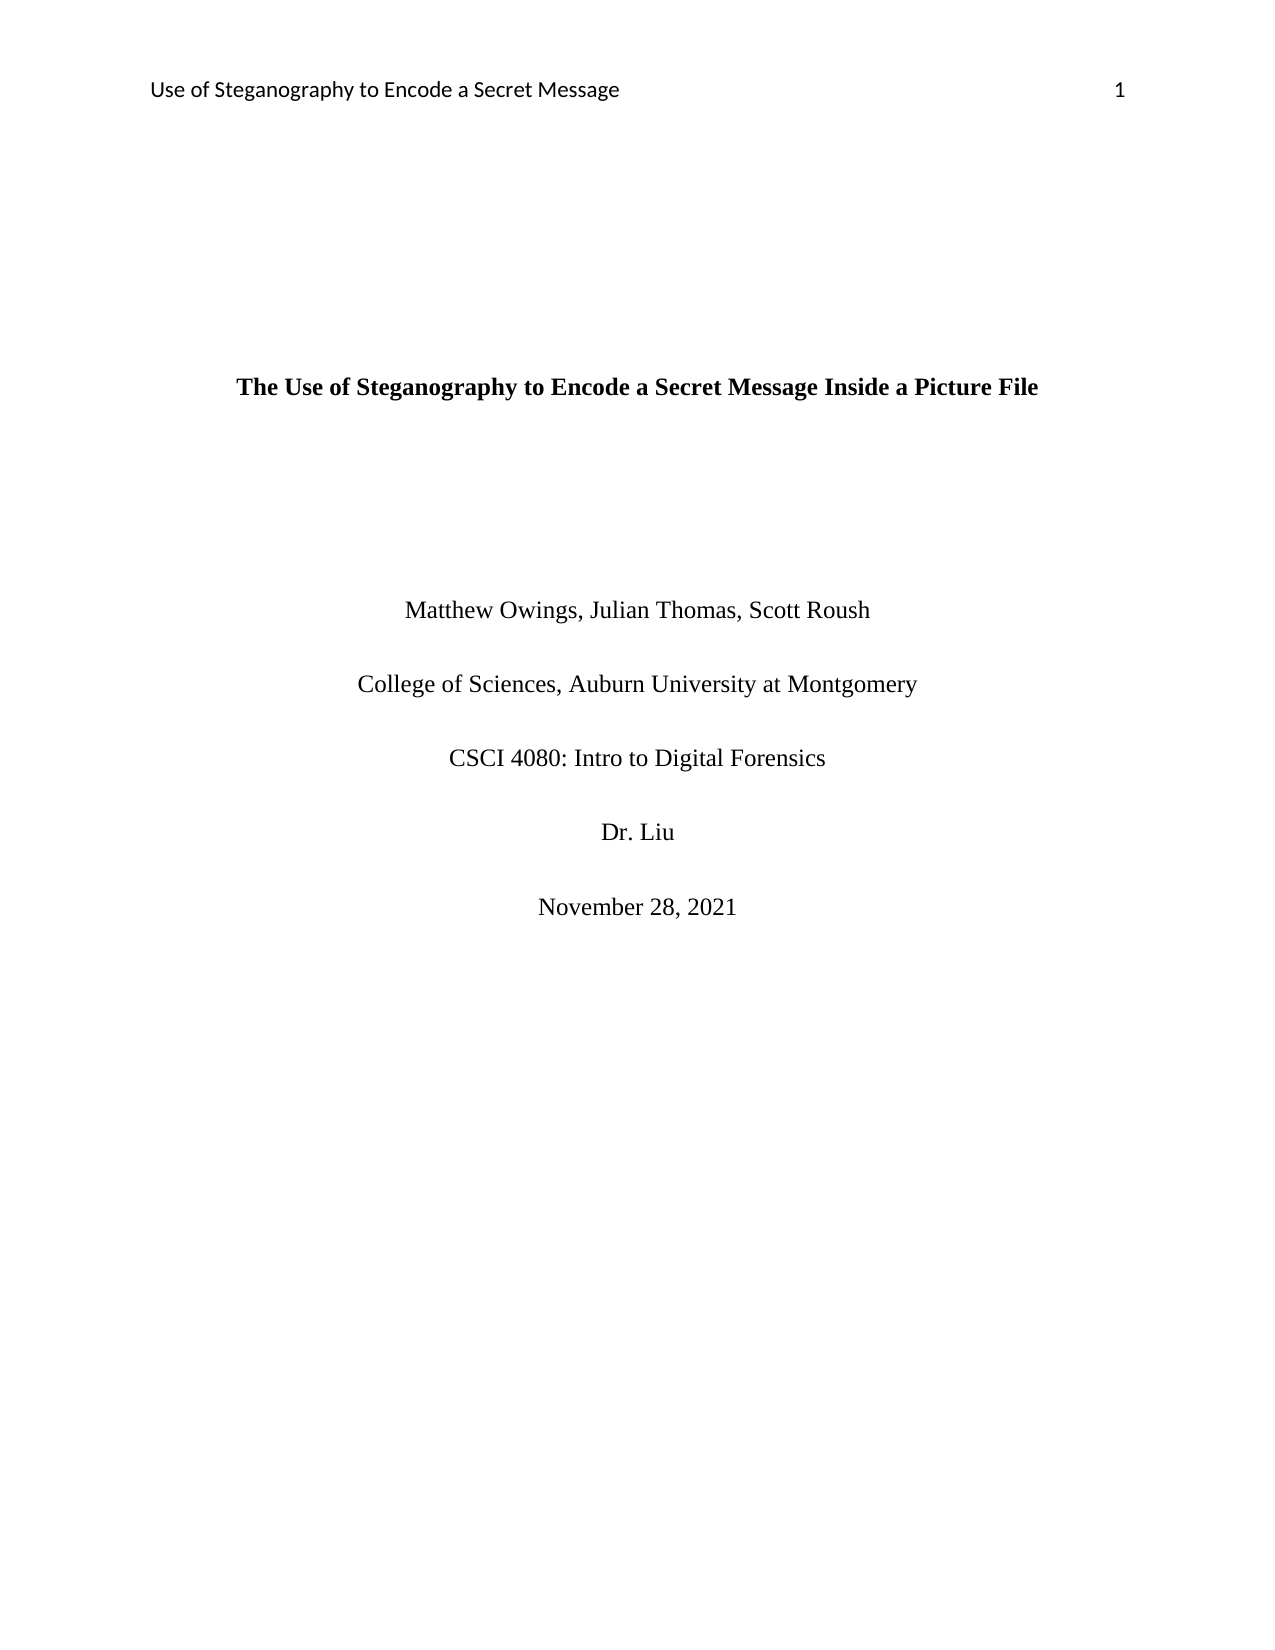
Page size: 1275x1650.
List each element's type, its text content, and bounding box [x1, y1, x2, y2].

text College of Sciences, Auburn University at Montgomery [150, 669, 1125, 698]
text CSCI 4080: Intro to Digital Forensics [150, 743, 1125, 772]
text Dr. Liu [150, 817, 1125, 846]
text Matthew Owings, Julian Thomas, Scott Roush [150, 595, 1125, 624]
text The Use of Steganography to Encode a Secret Message Inside a Picture File [150, 372, 1125, 401]
text November 28, 2021 [150, 892, 1125, 920]
